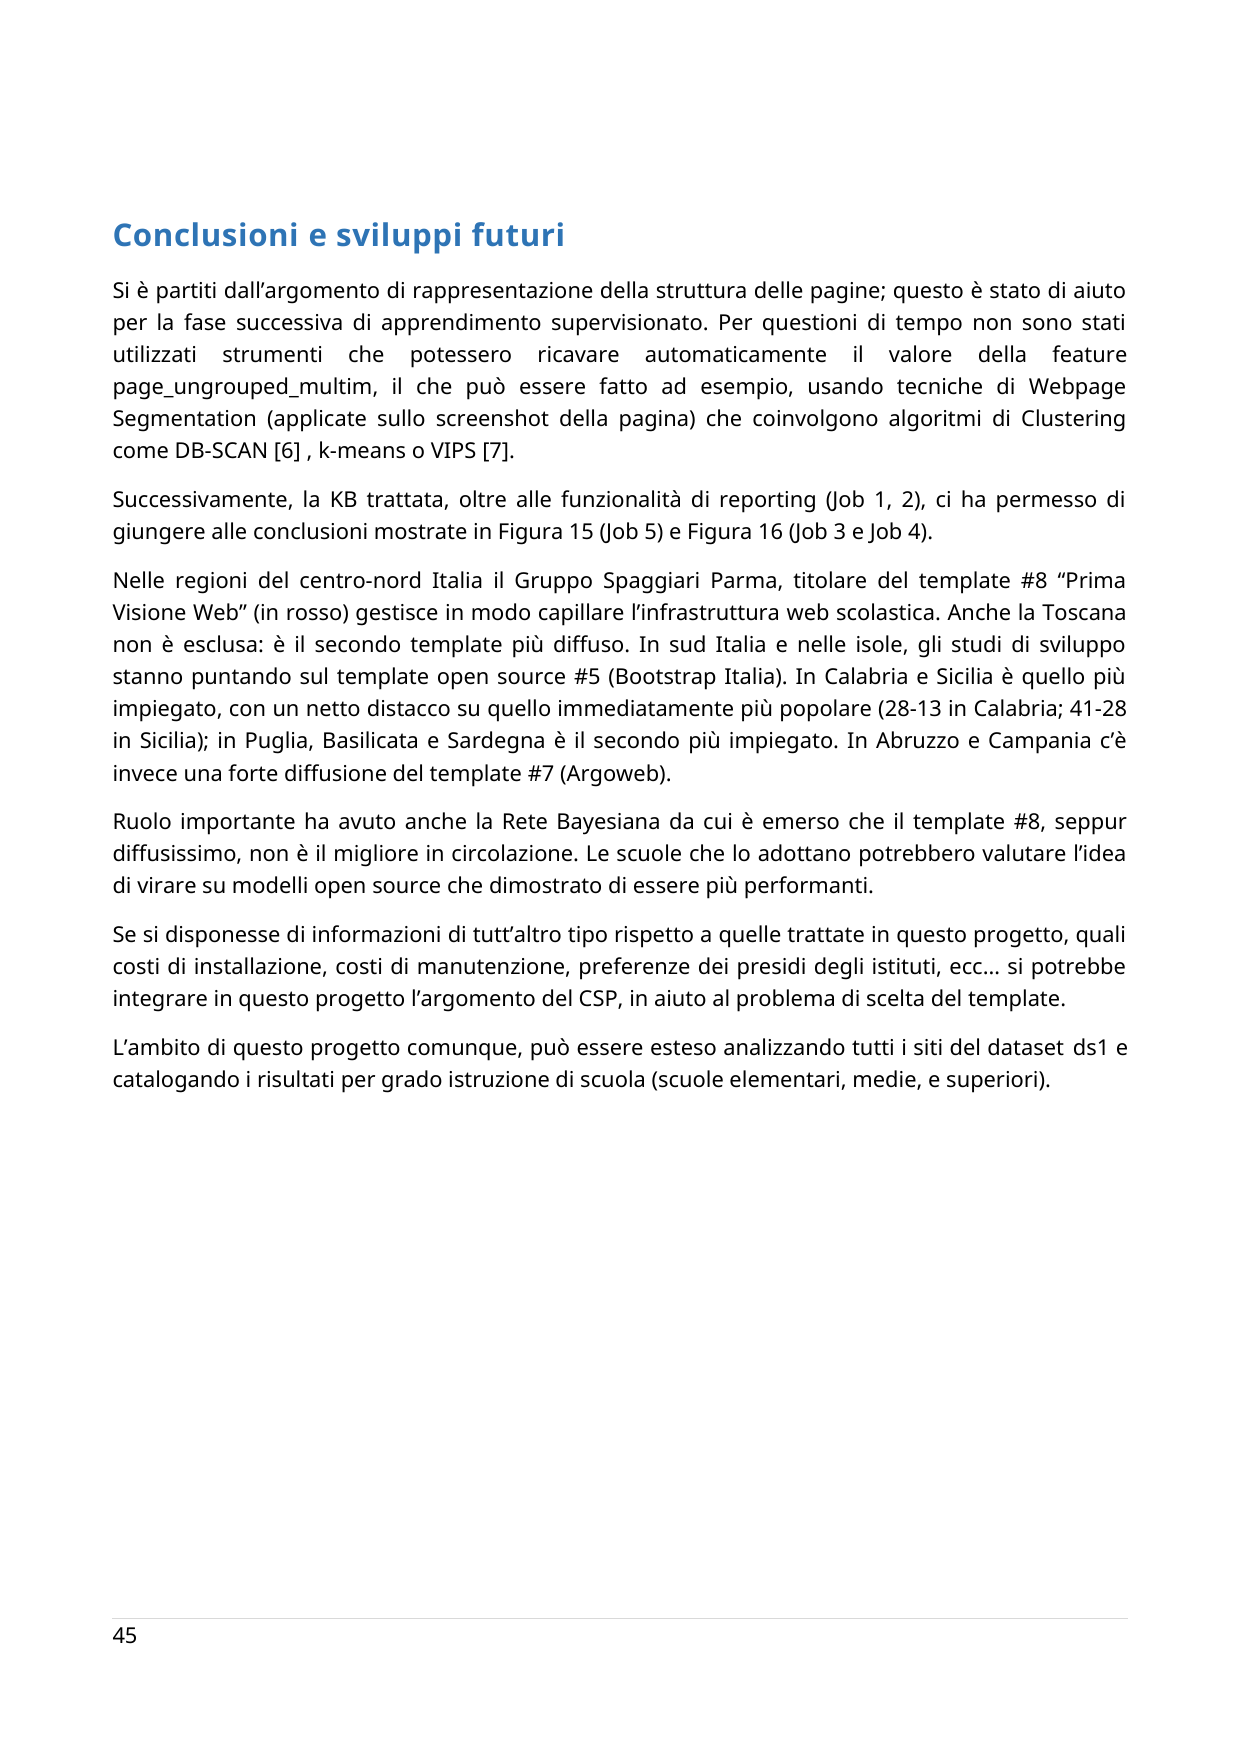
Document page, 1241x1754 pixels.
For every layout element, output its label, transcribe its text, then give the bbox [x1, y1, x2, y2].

subtitle Conclusioni e sviluppi futuri [112, 212, 1128, 255]
text Successivamente, la KB trattata, oltre alle funzionalità di reporting (Job 1, 2), ci ha permesso di giungere alle conclusioni mostrate in Figura 15 (Job 5) e Figura 16 (Job 3 e Job 4). [112, 484, 1128, 546]
text L’ambito di questo progetto comunque, può essere esteso analizzando tutti i siti del dataset ds1 e catalogando i risultati per grado istruzione di scuola (scuole elementari, medie, e superiori). [112, 1032, 1128, 1094]
text Nelle regioni del centro-nord Italia il Gruppo Spaggiari Parma, titolare del template #8 “Prima Visione Web” (in rosso) gestisce in modo capillare l’infrastruttura web scolastica. Anche la Toscana non è esclusa: è il secondo template più diffuso. In sud Italia e nelle isole, gli studi di sviluppo stanno puntando sul template open source #5 (Bootstrap Italia). In Calabria e Sicilia è quello più impiegato, con un netto distacco su quello immediatamente più popolare (28-13 in Calabria; 41-28 in Sicilia); in Puglia, Basilicata e Sardegna è il secondo più impiegato. In Abruzzo e Campania c’è invece una forte diffusione del template #7 (Argoweb). [112, 565, 1128, 787]
text Ruolo importante ha avuto anche la Rete Bayesiana da cui è emerso che il template #8, seppur diffusissimo, non è il migliore in circolazione. Le scuole che lo adottano potrebbero valutare l’idea di virare su modelli open source che dimostrato di essere più performanti. [112, 806, 1128, 900]
text Si è partiti dall’argomento di rappresentazione della struttura delle pagine; questo è stato di aiuto per la fase successiva di apprendimento supervisionato. Per questioni di tempo non sono stati utilizzati strumenti che potessero ricavare automaticamente il valore della feature page_ungrouped_multim, il che può essere fatto ad esempio, usando tecniche di Webpage Segmentation (applicate sullo screenshot della pagina) che coinvolgono algoritmi di Clustering come DB-SCAN , k-means o VIPS . [112, 275, 1128, 465]
text Se si disponesse di informazioni di tutt’altro tipo rispetto a quelle trattate in questo progetto, quali costi di installazione, costi di manutenzione, preferenze dei presidi degli istituti, ecc… si potrebbe integrare in questo progetto l’argomento del CSP, in aiuto al problema di scelta del template. [112, 919, 1128, 1013]
